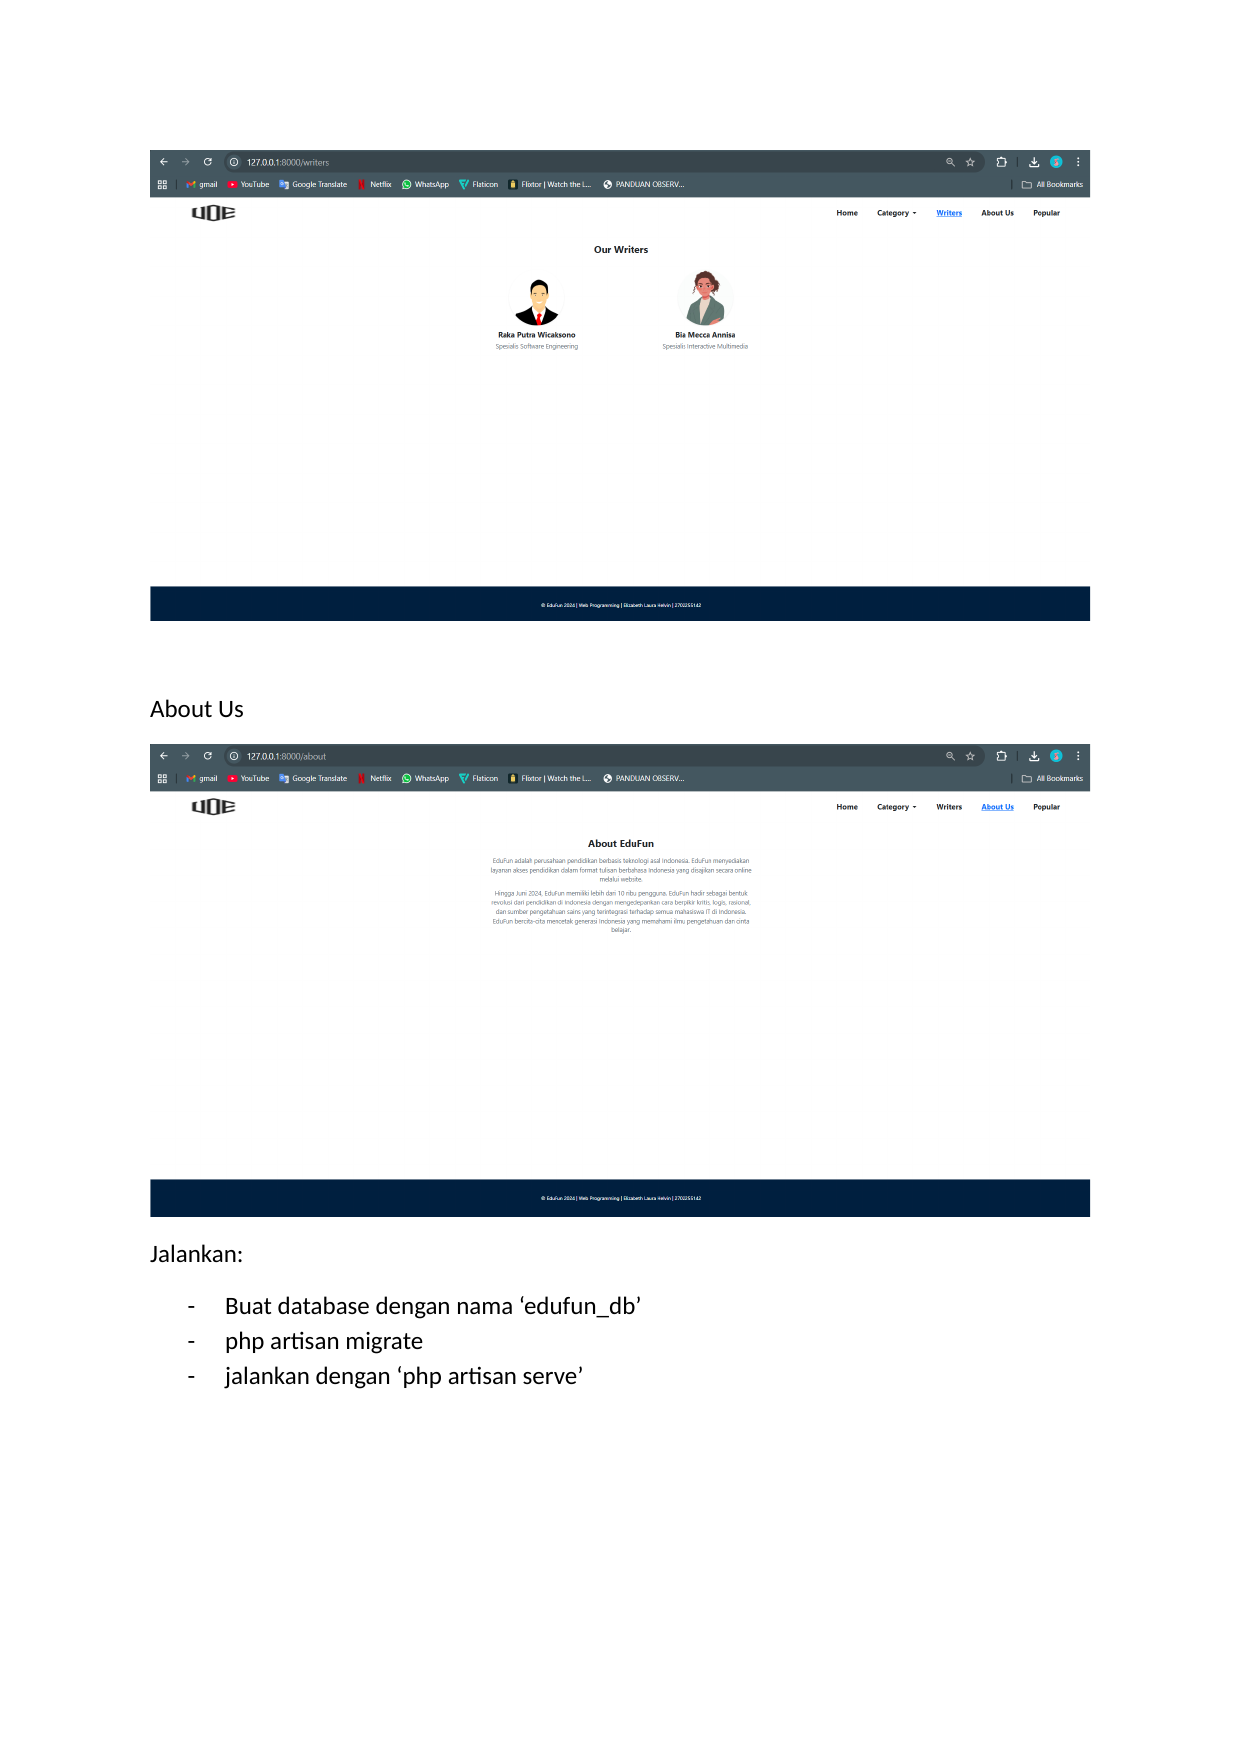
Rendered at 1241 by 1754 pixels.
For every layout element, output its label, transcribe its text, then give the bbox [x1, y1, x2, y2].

list php artisan migrate [187, 1325, 1090, 1355]
picture [150, 744, 1091, 1217]
text About Us [150, 693, 1090, 724]
list Buat database dengan nama ‘edufun_db’ [187, 1290, 1090, 1320]
text Jalankan: [150, 1238, 1090, 1269]
list jalankan dengan ‘php artisan serve’ [187, 1360, 1090, 1390]
picture [150, 150, 1091, 621]
